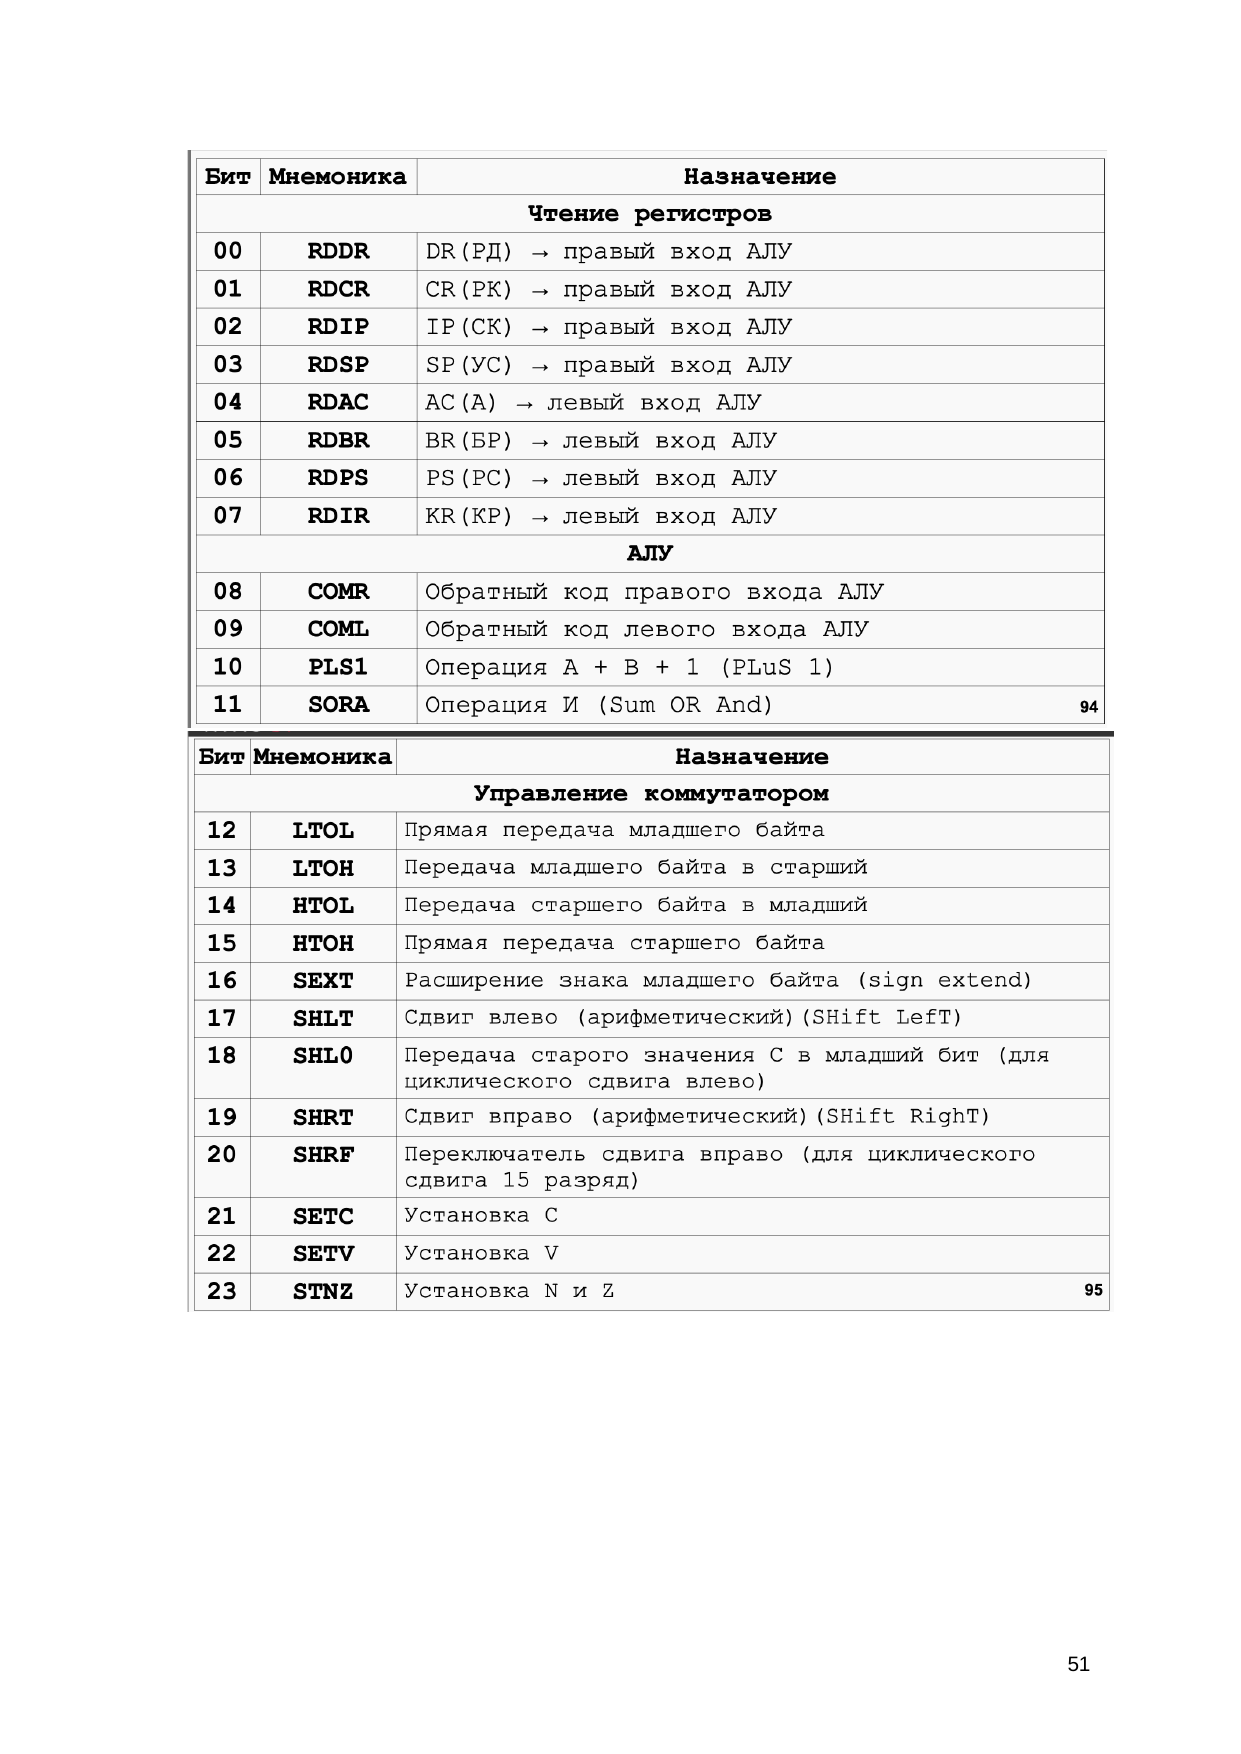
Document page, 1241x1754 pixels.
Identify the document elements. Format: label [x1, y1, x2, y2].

picture [187, 150, 1108, 728]
picture [187, 731, 1114, 1312]
